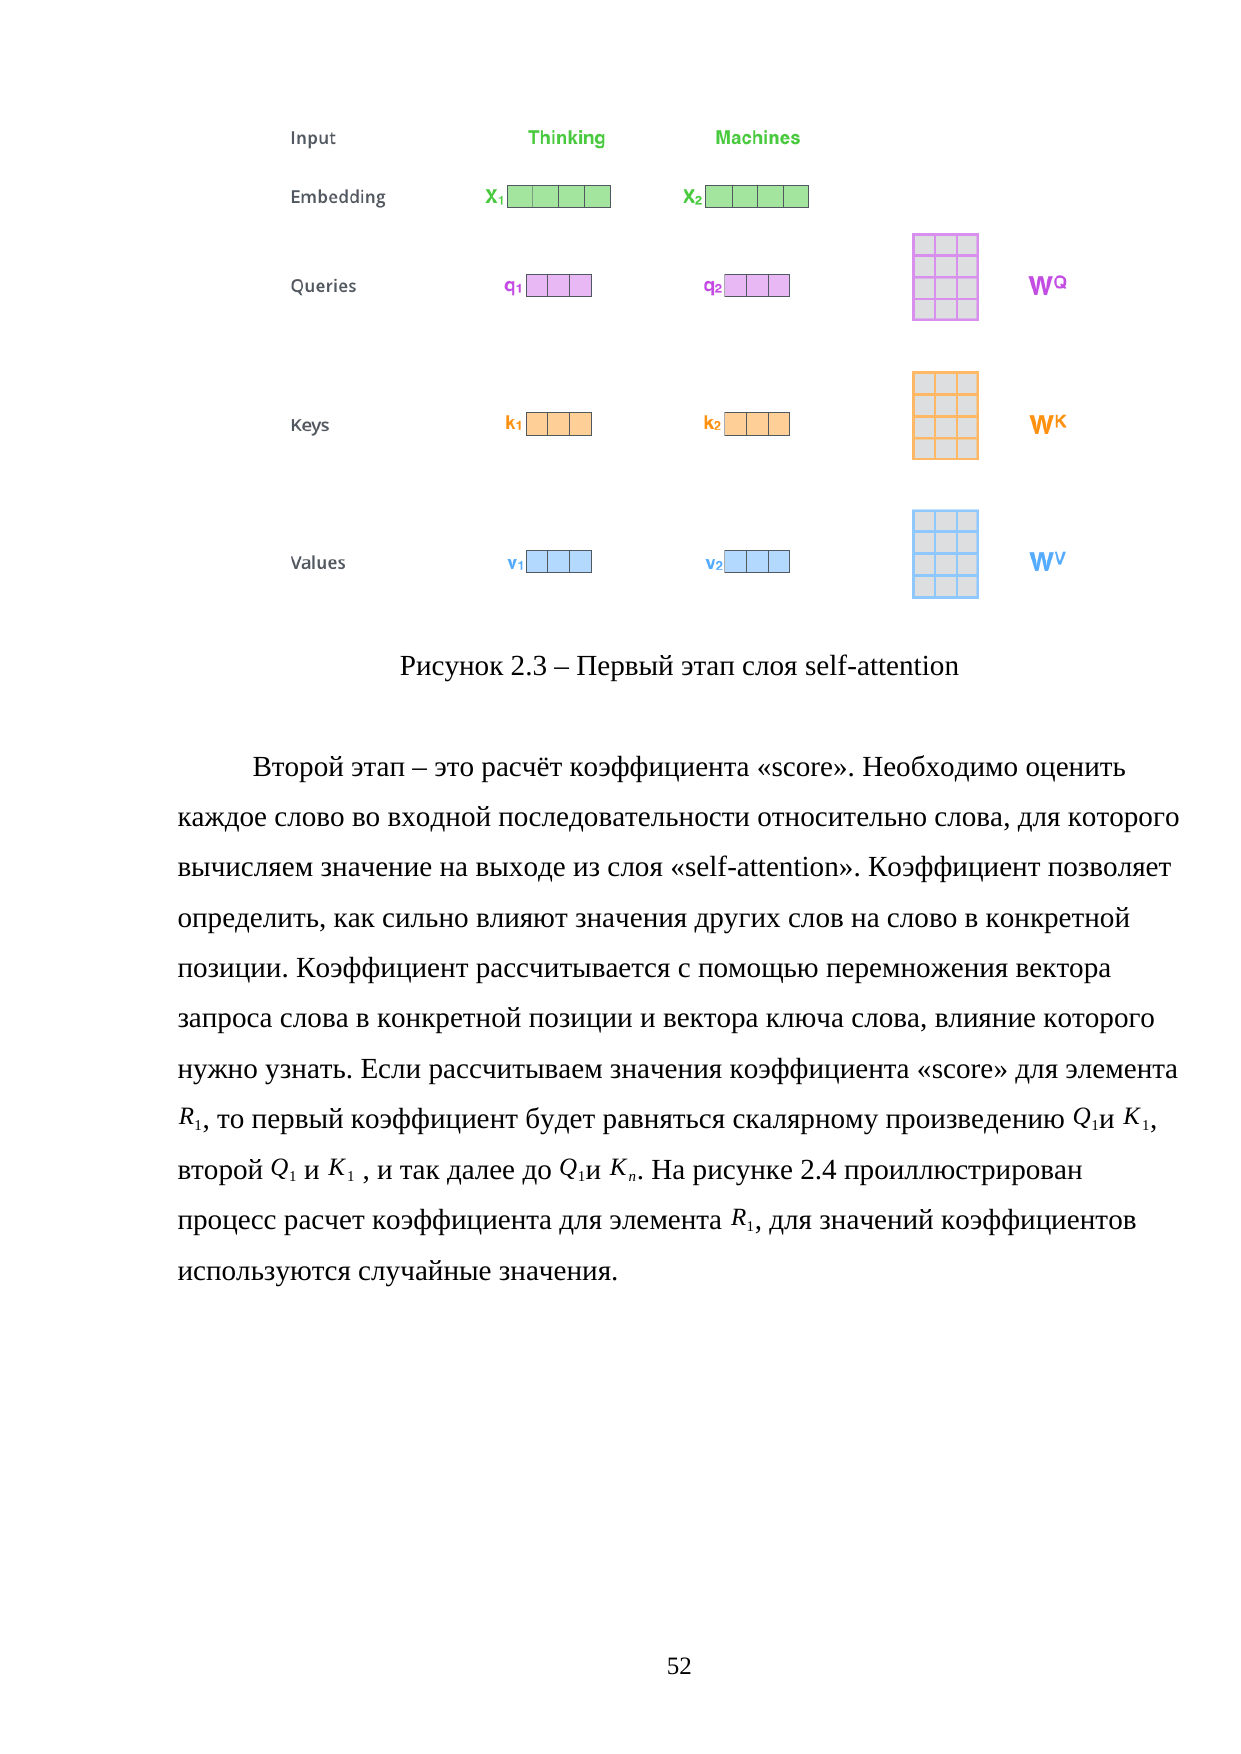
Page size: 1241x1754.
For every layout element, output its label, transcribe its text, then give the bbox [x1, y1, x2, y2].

picture [281, 118, 1077, 620]
text Второй этап – это расчёт коэффициента «score». Необходимо оценить каждое слово во входной последовательности относительно слова, для которого вычисляем значение на выходе из слоя «self-attention». Коэффициент позволяет определить, как сильно влияют значения других слов на слово в конкретной позиции. Коэффициент рассчитывается с помощью перемножения вектора запроса слова в конкретной позиции и вектора ключа слова, влияние которого нужно узнать. Если рассчитываем значения коэффициента «score» для элемента , то первый коэффициент будет равняться скалярному произведению и , второй и , и так далее до и . На рисунке 2.4 проиллюстрирован процесс расчет коэффициента для элемента , для значений коэффициентов используются случайные значения. [177, 749, 1181, 1286]
text Рисунок 2.3 – Первый этап слоя self-attention [177, 648, 1181, 682]
